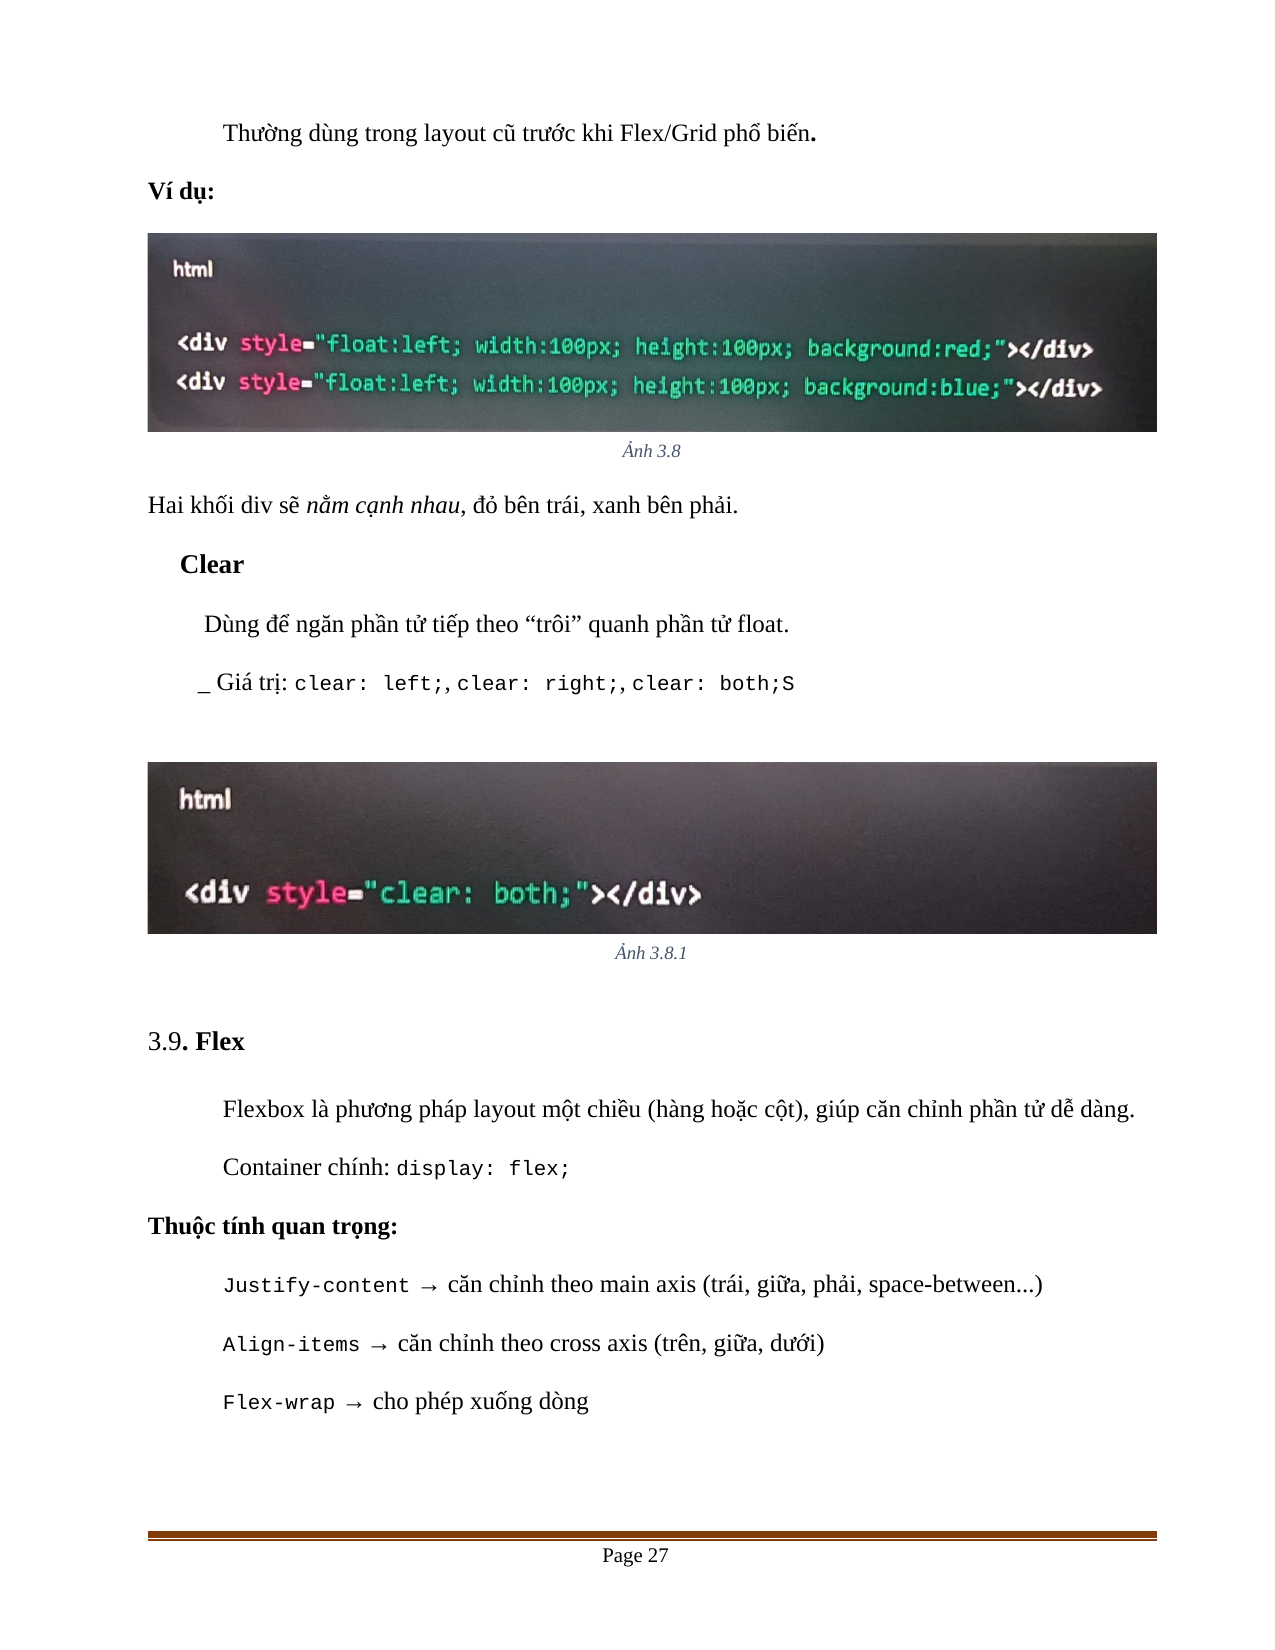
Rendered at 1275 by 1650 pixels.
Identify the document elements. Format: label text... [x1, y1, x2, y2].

text Align-items → căn chỉnh theo cross axis (trên, giữa, dưới) [223, 1328, 1157, 1357]
text Thuộc tính quan trọng: [148, 1211, 1157, 1240]
text 3.9. Flex [148, 1025, 1157, 1056]
text Dùng để ngăn phần tử tiếp theo “trôi” quanh phần tử float. [148, 609, 1157, 637]
text _ Giá trị: clear: left;, clear: right;, clear: both;S [148, 667, 1157, 696]
text Hai khối div sẽ nằm cạnh nhau, đỏ bên trái, xanh bên phải. [148, 491, 1157, 519]
subtitle Clear [179, 548, 1157, 579]
text Justify-content → căn chỉnh theo main axis (trái, giữa, phải, space-between...) [223, 1269, 1157, 1298]
text Container chính: display: flex; [223, 1152, 1157, 1182]
text Ảnh 3.8.1 [148, 942, 1157, 963]
text Flexbox là phương pháp layout một chiều (hàng hoặc cột), giúp căn chỉnh phần tử dễ dàng. [223, 1094, 1157, 1123]
text Ảnh 3.8 [148, 440, 1157, 461]
text Thường dùng trong layout cũ trước khi Flex/Grid phổ biến. [223, 118, 1157, 147]
picture [147, 762, 1157, 934]
text Ví dụ: [148, 176, 1157, 205]
text Flex-wrap → cho phép xuống dòng [223, 1386, 1157, 1416]
picture [147, 233, 1157, 432]
